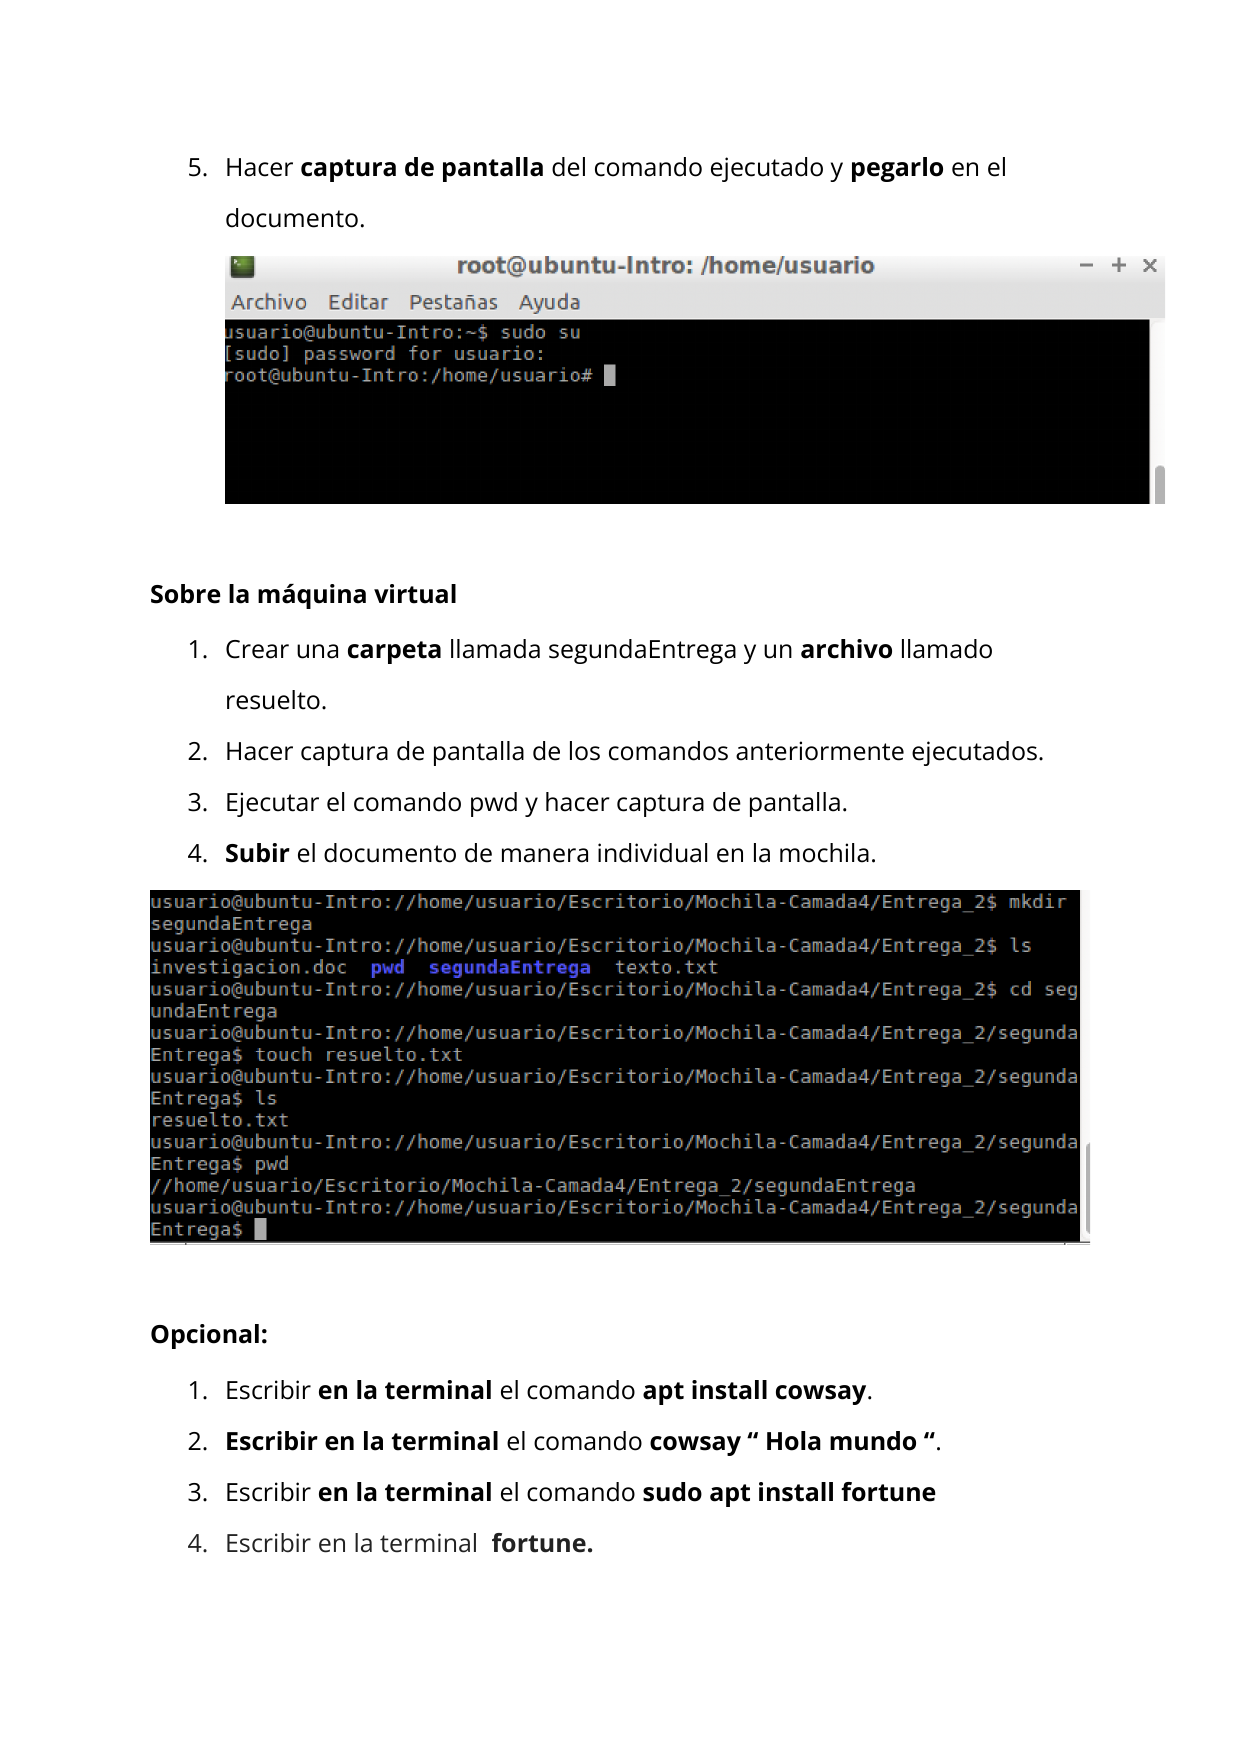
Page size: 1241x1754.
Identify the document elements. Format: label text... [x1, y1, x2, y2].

list Subir el documento de manera individual en la mochila. [187, 836, 1090, 870]
list Crear una carpeta llamada segundaEntrega y un archivo llamado resuelto. [187, 631, 1090, 717]
list Escribir en la terminal el comando apt install cowsay. [187, 1372, 1090, 1406]
list Ejecutar el comando pwd y hacer captura de pantalla. [187, 784, 1090, 819]
picture [225, 256, 1166, 504]
list Escribir en la terminal el comando sudo apt install fortune [187, 1474, 1090, 1508]
list Hacer captura de pantalla de los comandos anteriormente ejecutados. [187, 733, 1090, 768]
picture [150, 890, 1091, 1245]
text Sobre la máquina virtual [150, 576, 1090, 610]
list Hacer captura de pantalla del comando ejecutado y pegarlo en el documento. [187, 150, 1090, 235]
list Escribir en la terminal el comando cowsay “ Hola mundo “. [187, 1423, 1090, 1457]
text Opcional: [150, 1317, 1090, 1351]
list Escribir en la terminal fortune. [187, 1525, 1090, 1559]
